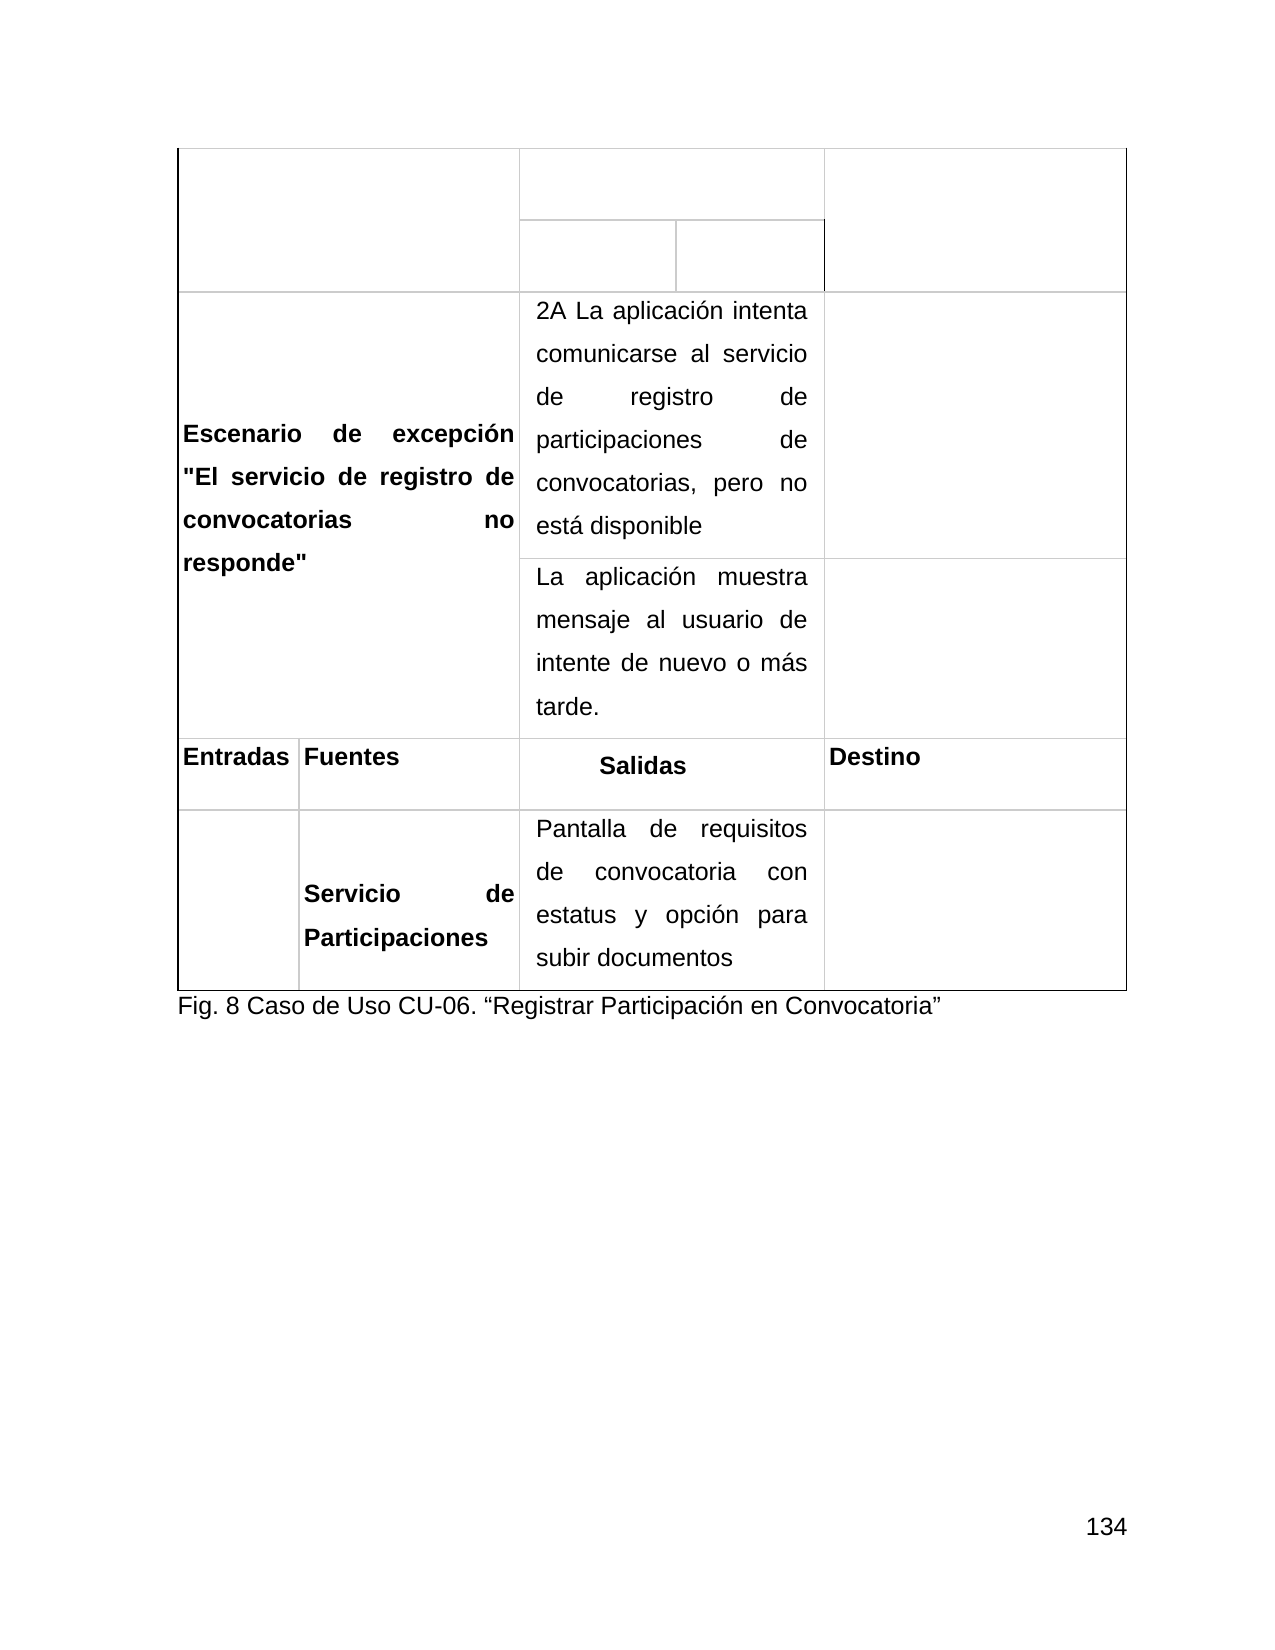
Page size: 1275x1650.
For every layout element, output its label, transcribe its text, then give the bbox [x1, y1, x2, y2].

table_cell Entradas [179, 739, 298, 809]
table_cell Destino [825, 739, 1126, 809]
table_cell La aplicación muestra mensaje al usuario de intente de nuevo o más tarde. [520, 559, 824, 738]
table_cell [825, 811, 1126, 989]
table_cell Escenario de excepción "El servicio de registro de convocatorias no responde" [179, 293, 519, 738]
text Fig. 8 Caso de Uso CU-06. “Registrar Participación en Convocatoria” [177, 991, 1127, 1020]
table_cell [520, 149, 824, 219]
table_cell [179, 811, 298, 989]
table_cell Servicio de Participaciones [300, 811, 519, 989]
table_cell Pantalla de requisitos de convocatoria con estatus y opción para subir documentos [520, 811, 824, 989]
table_cell Salidas [520, 739, 824, 809]
table_cell [825, 149, 1126, 291]
table_cell [825, 293, 1126, 557]
table_cell [677, 221, 824, 291]
table_cell [825, 559, 1126, 738]
table_cell Fuentes [300, 739, 519, 809]
table_cell 2A La aplicación intenta comunicarse al servicio de registro de participaciones de convocatorias, pero no está disponible [520, 293, 824, 557]
table_cell [520, 221, 675, 291]
